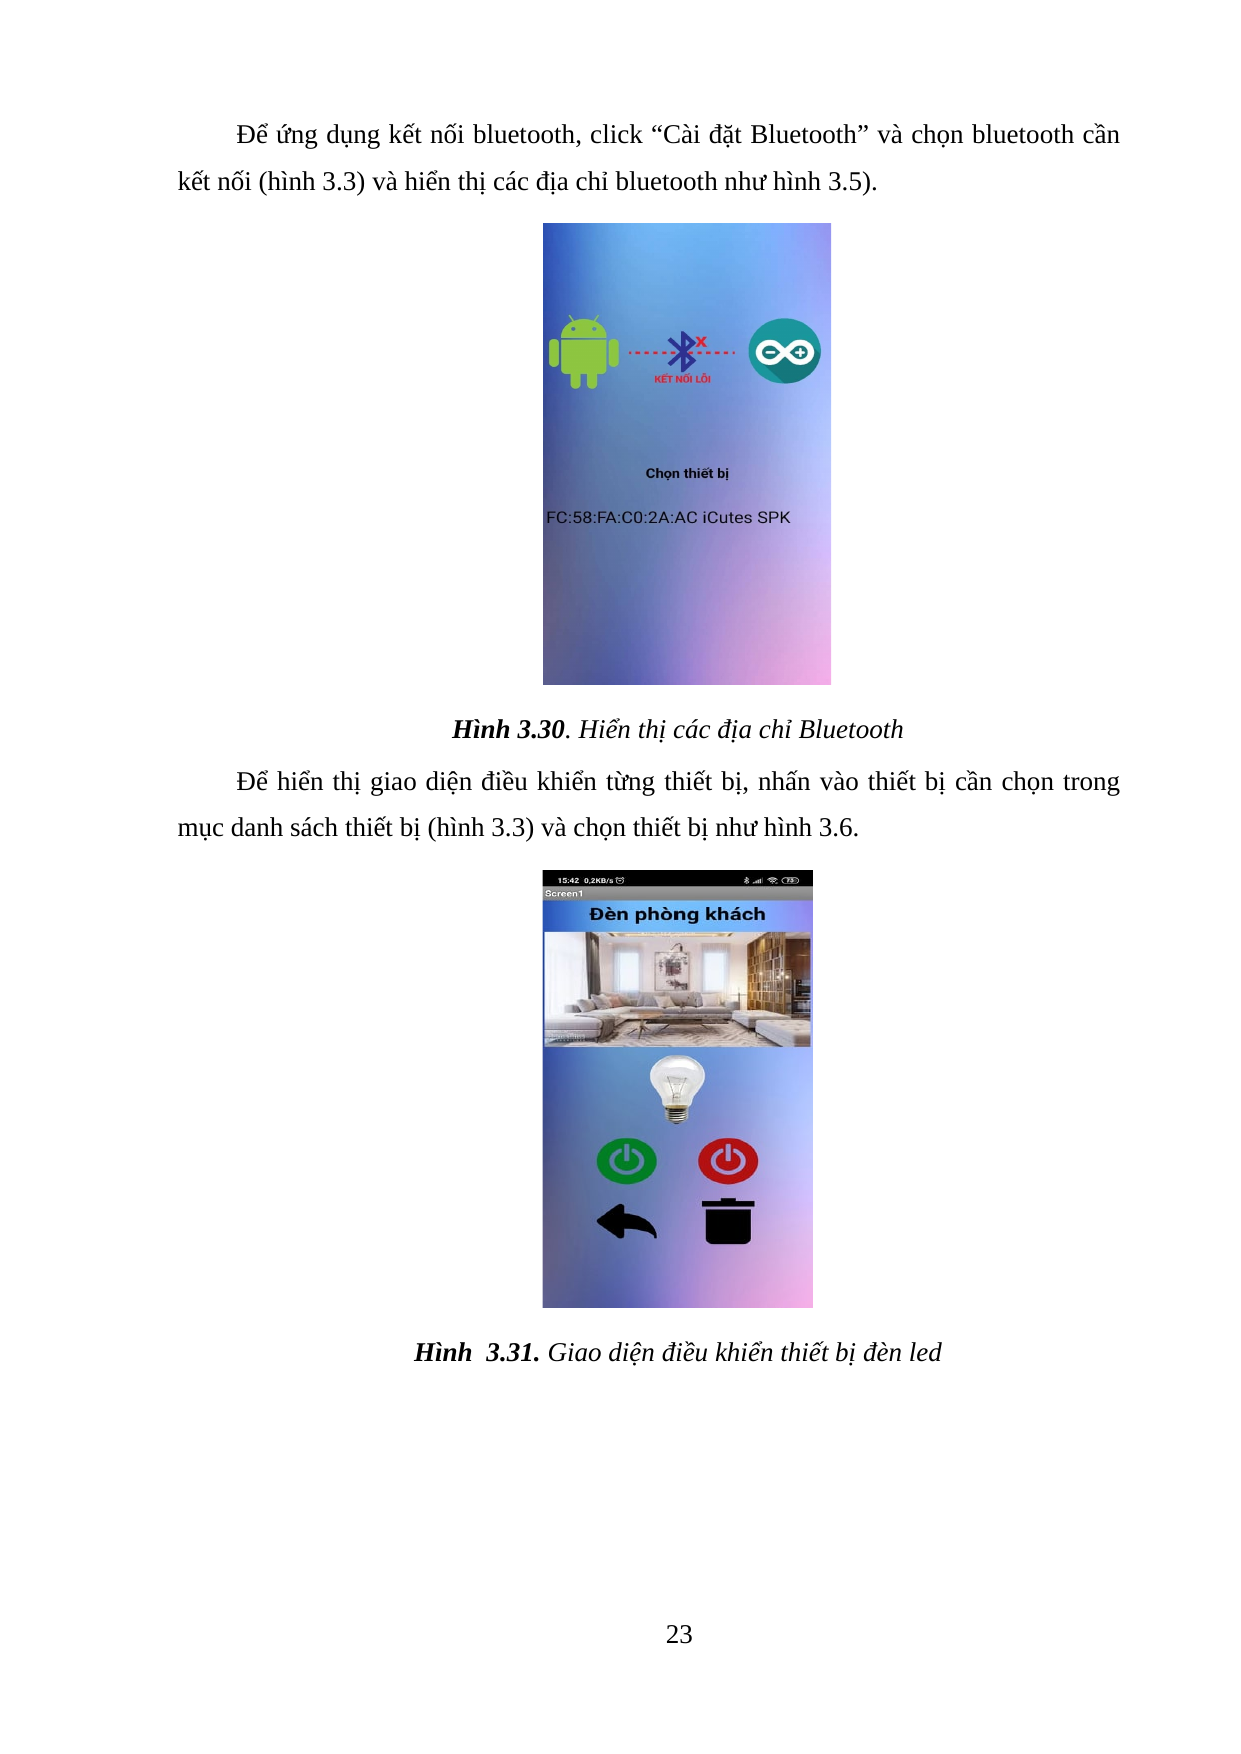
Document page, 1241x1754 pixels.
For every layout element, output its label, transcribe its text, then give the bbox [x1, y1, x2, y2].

picture [543, 223, 832, 685]
text Để ứng dụng kết nối bluetooth, click “Cài đặt Bluetooth” và chọn bluetooth cần kết nối (hình 3.3) và hiển thị các địa chỉ bluetooth như hình 3.5). [177, 118, 1122, 196]
picture [542, 870, 813, 1308]
text Để hiển thị giao diện điều khiển từng thiết bị, nhấn vào thiết bị cần chọn trong mục danh sách thiết bị (hình 3.3) và chọn thiết bị như hình 3.6. [177, 765, 1122, 843]
